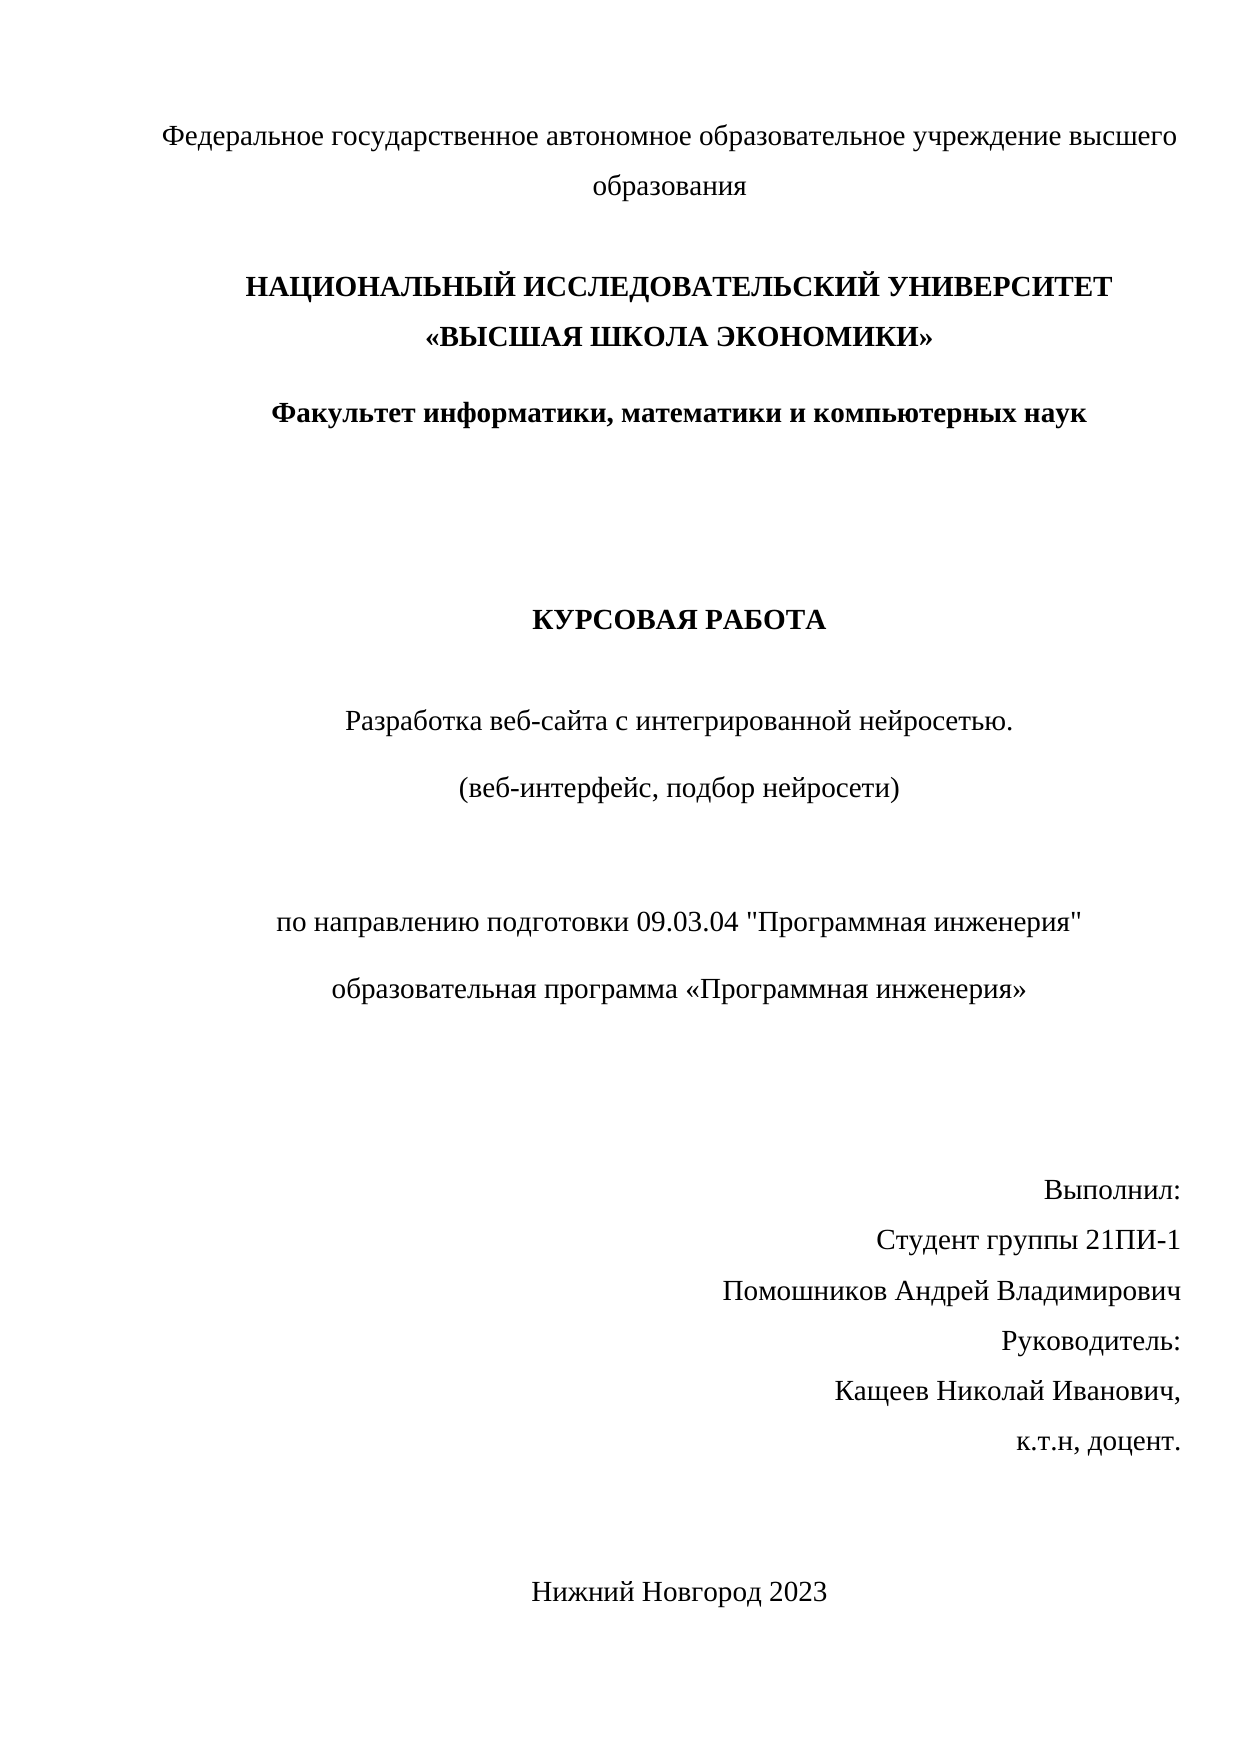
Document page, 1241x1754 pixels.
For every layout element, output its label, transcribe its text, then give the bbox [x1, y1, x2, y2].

text Разработка веб-сайта с интегрированной нейросетью. [177, 703, 1181, 736]
text Помошников Андрей Владимирович [177, 1273, 1181, 1306]
text (веб-интерфейс, подбор нейросети) [177, 770, 1181, 803]
text Руководитель: [177, 1323, 1181, 1356]
text «ВЫСШАЯ ШКОЛА ЭКОНОМИКИ» [177, 319, 1181, 353]
text Факультет информатики, математики и компьютерных наук [177, 395, 1181, 428]
text Студент группы 21ПИ-1 [177, 1222, 1181, 1256]
text Кащеев Николай Иванович, к.т.н, доцент. [177, 1373, 1181, 1457]
text НАЦИОНАЛЬНЫЙ ИССЛЕДОВАТЕЛЬСКИЙ УНИВЕРСИТЕТ [177, 269, 1181, 303]
text Выполнил: [177, 1172, 1181, 1206]
text образовательная программа «Программная инженерия» [177, 971, 1181, 1004]
text по направлению подготовки 09.03.04 "Программная инженерия" [177, 904, 1181, 937]
text Федеральное государственное автономное образовательное учреждение высшего образования [148, 118, 1191, 202]
text КУРСОВАЯ РАБОТА [177, 602, 1181, 636]
text Нижний Новгород 2023 [177, 1574, 1181, 1608]
